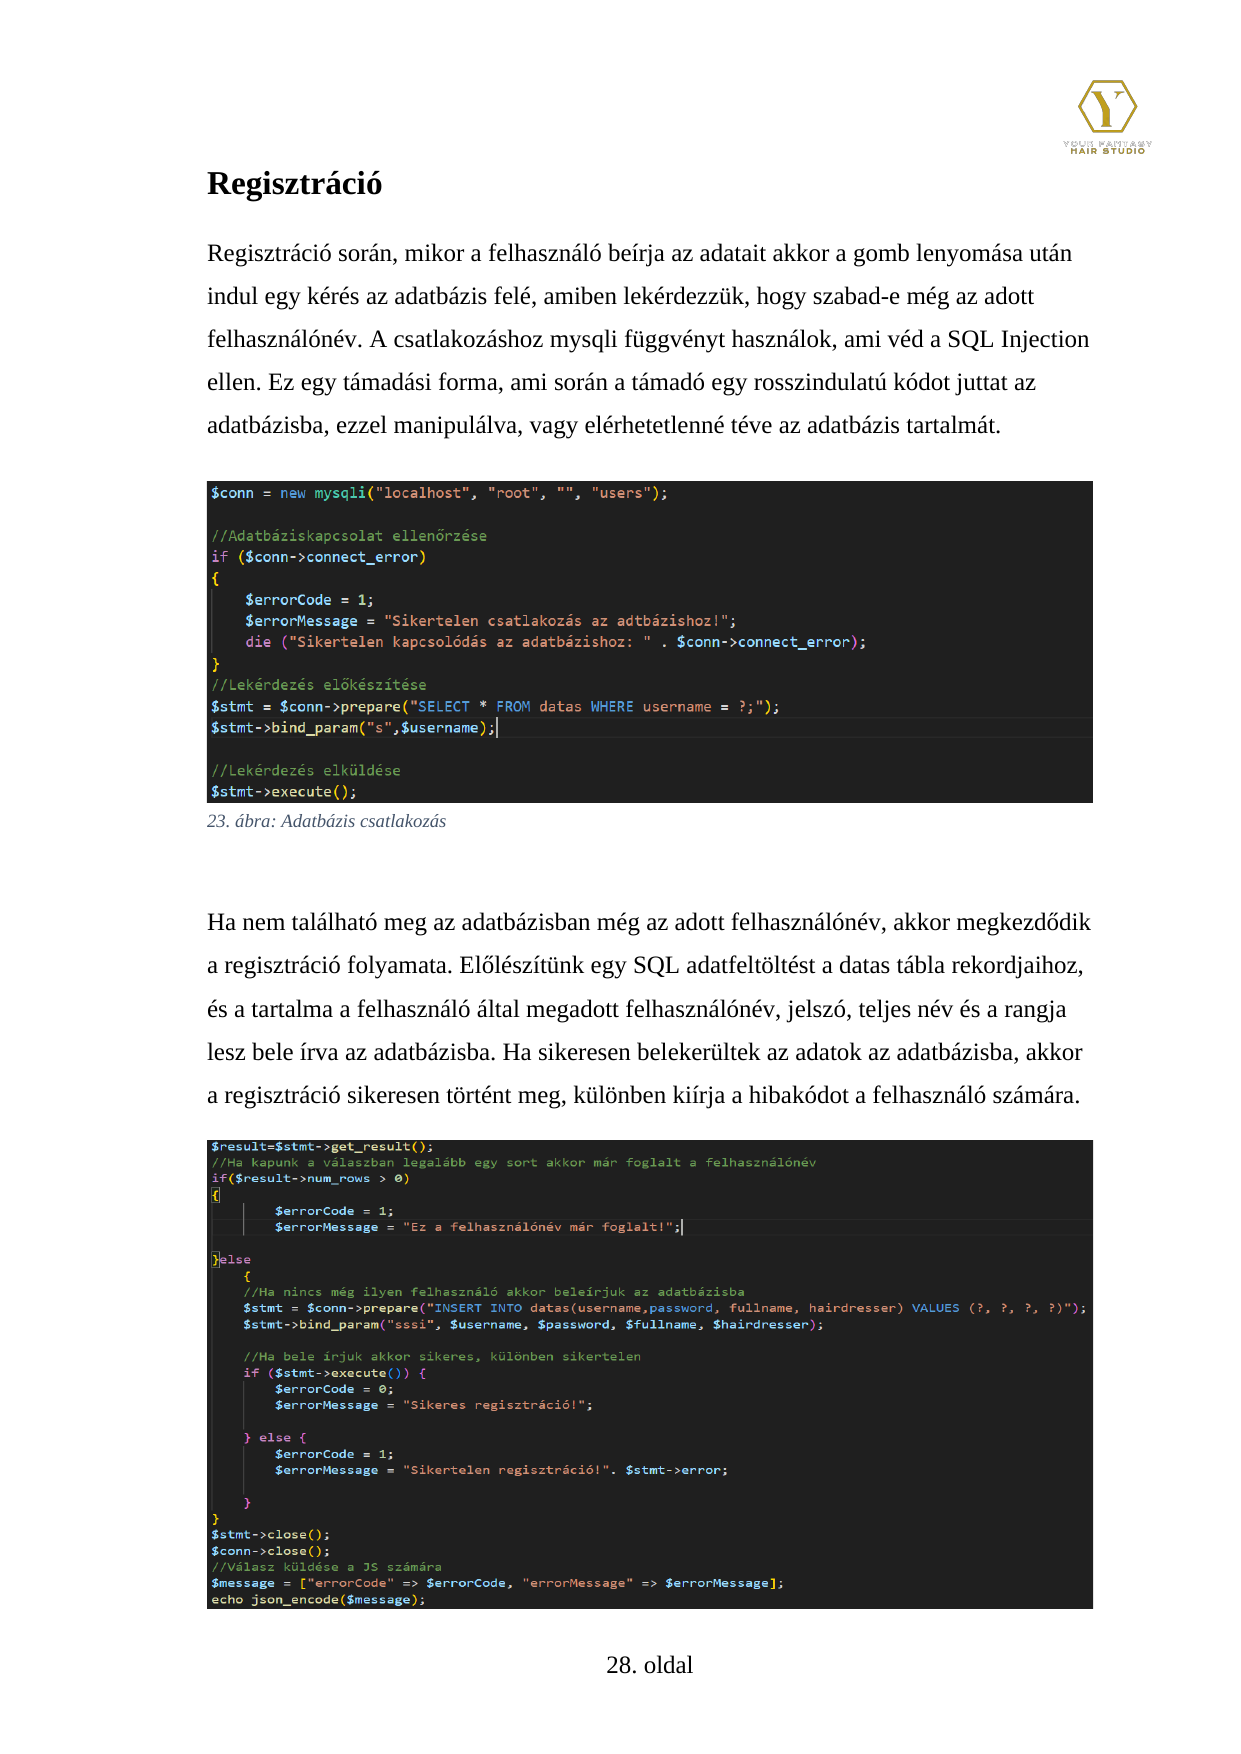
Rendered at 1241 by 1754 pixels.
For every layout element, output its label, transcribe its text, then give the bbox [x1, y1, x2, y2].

text Ha nem található meg az adatbázisban még az adott felhasználónév, akkor megkezdődik a regisztráció folyamata. Előlészítünk egy SQL adatfeltöltést a datas tábla rekordjaihoz, és a tartalma a felhasználó által megadott felhasználónév, jelszó, teljes név és a rangja lesz bele írva az adatbázisba. Ha sikeresen belekerültek az adatok az adatbázisba, akkor a regisztráció sikeresen történt meg, különben kiírja a hibakódot a felhasználó számára. [207, 907, 1092, 1109]
text Regisztráció során, mikor a felhasználó beírja az adatait akkor a gomb lenyomása után indul egy kérés az adatbázis felé, amiben lekérdezzük, hogy szabad-e még az adott felhasználónév. A csatlakozáshoz mysqli függvényt használok, ami véd a SQL Injection ellen. Ez egy támadási forma, ami során a támadó egy rosszindulatú kódot juttat az adatbázisba, ezzel manipulálva, vagy elérhetetlenné téve az adatbázis tartalmát. [207, 238, 1092, 439]
picture [207, 1140, 1094, 1609]
picture [1063, 75, 1152, 164]
text Regisztráció [207, 163, 1092, 202]
picture [206, 481, 1093, 803]
